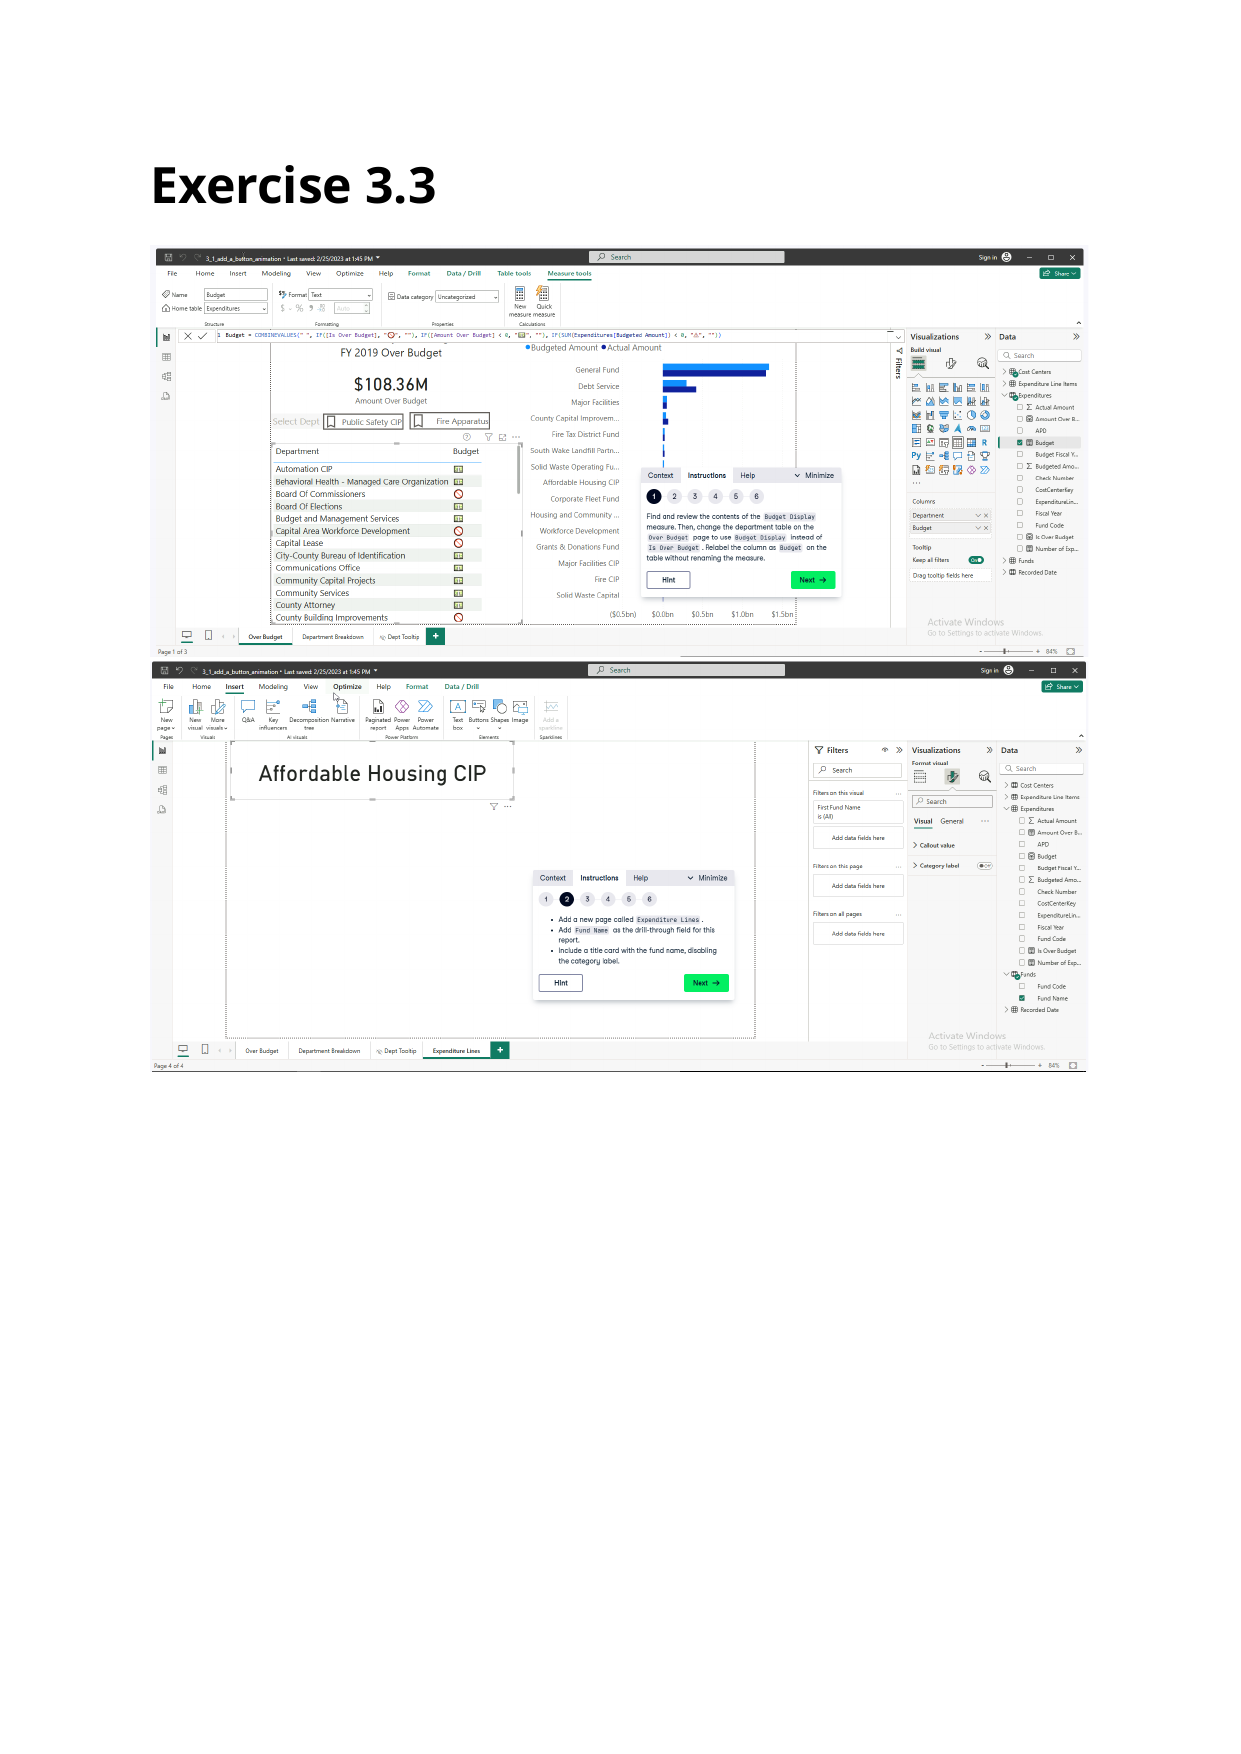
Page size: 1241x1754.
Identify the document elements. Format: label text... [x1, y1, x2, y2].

picture [150, 245, 1089, 657]
picture [150, 661, 1089, 1072]
text Exercise 3.3 [150, 150, 1090, 218]
